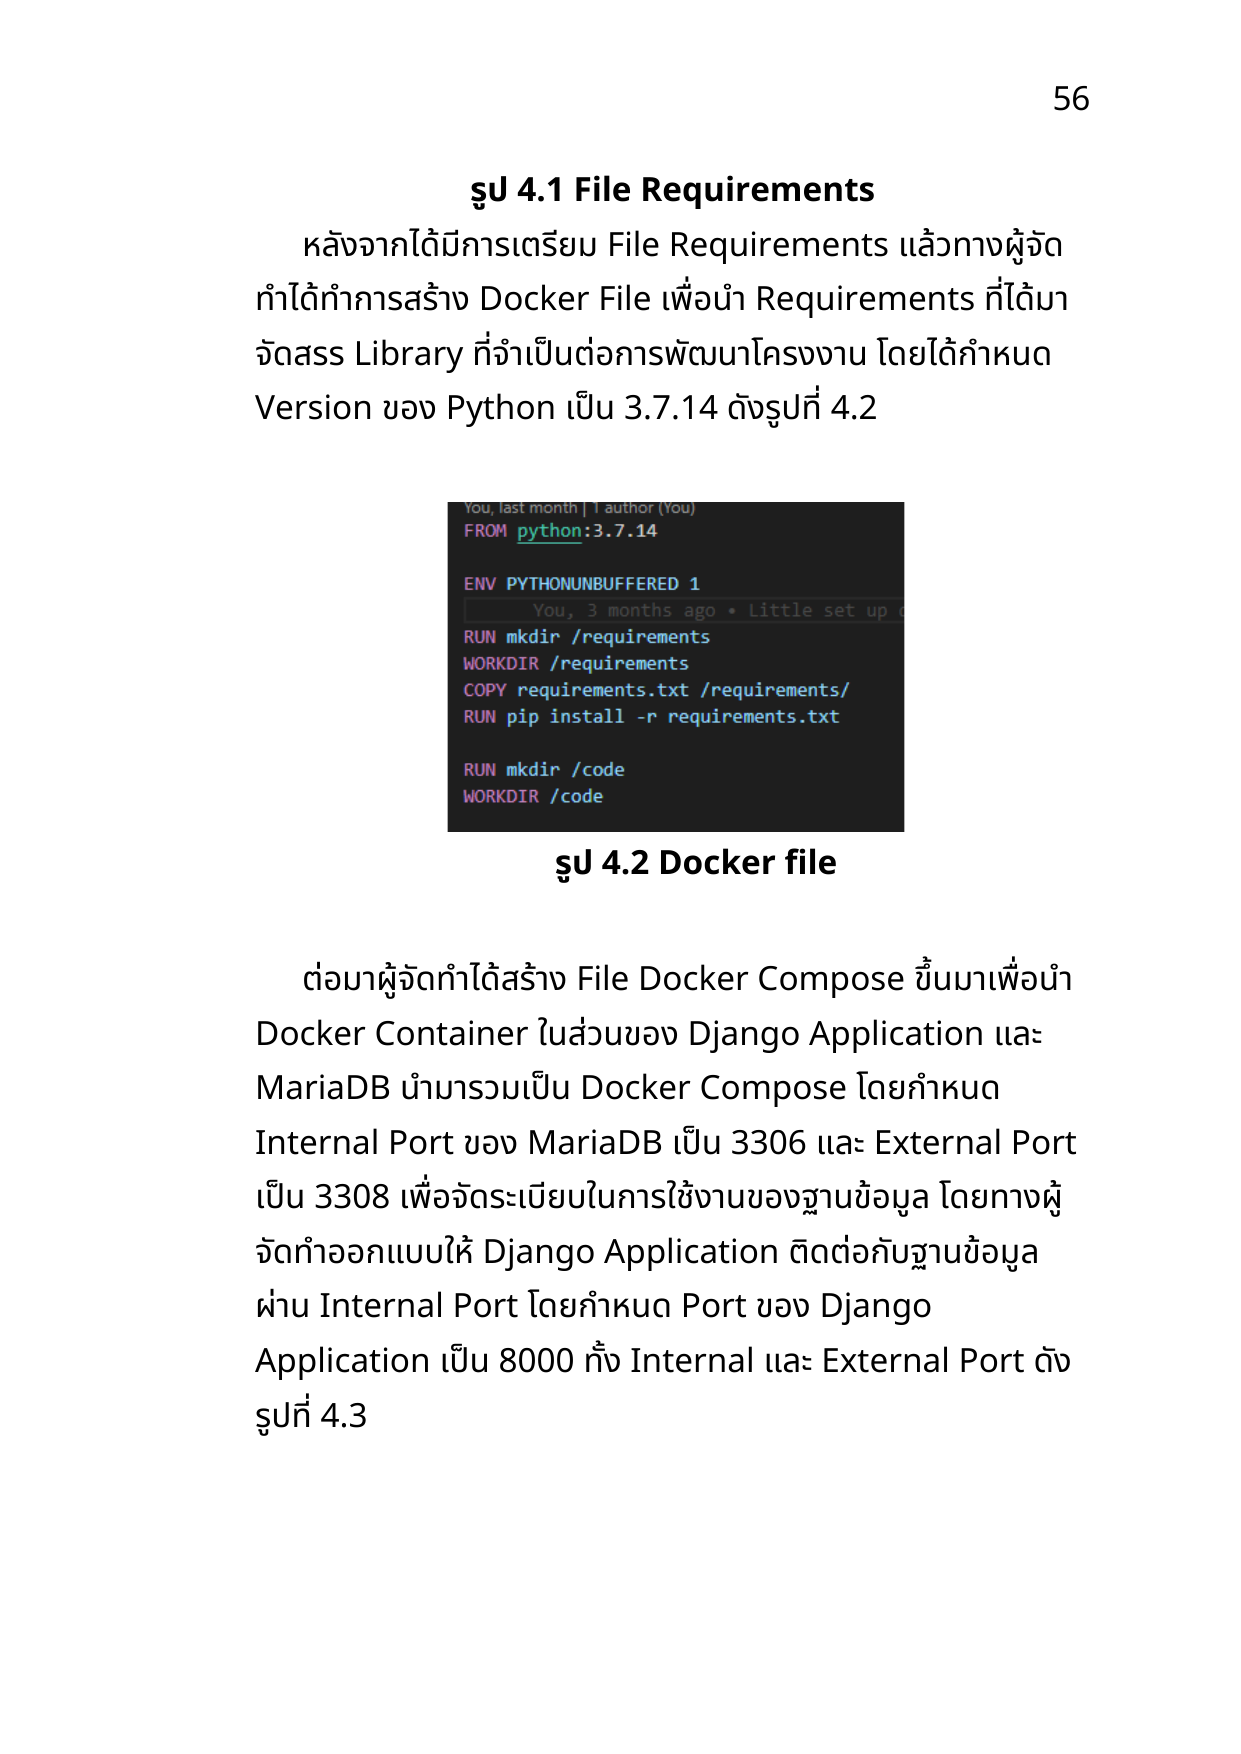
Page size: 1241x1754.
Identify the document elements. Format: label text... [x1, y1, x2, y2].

text รูป 4.1 File Requirements [255, 166, 1090, 216]
picture [447, 502, 905, 832]
text ต่อมาผู้จัดทำได้สร้าง File Docker Compose ขึ้นมาเพื่อนำ Docker Container ในส่วนของ Django Application และ MariaDB นำมารวมเป็น Docker Compose โดยกำหนด Internal Port ของ MariaDB เป็น 3306 และ External Port เป็น 3308 เพื่อจัดระเบียบในการใช้งานของฐานข้อมูล โดยทางผู้จัดทำออกแบบให้ Django Application ติดต่อกับฐานข้อมูลผ่าน Internal Port โดยกำหนด Port ของ Django Application เป็น 8000 ทั้ง Internal และ External Port ดังรูปที่ 4.3 [255, 955, 1090, 1442]
text หลังจากได้มีการเตรียม File Requirements แล้วทางผู้จัดทำได้ทำการสร้าง Docker File เพื่อนำ Requirements ที่ได้มาจัดสรร Library ที่จำเป็นต่อการพัฒนาโครงงาน โดยได้กำหนด Version ของ Python เป็น 3.7.14 ดังรูปที่ 4.2 [255, 220, 1090, 435]
